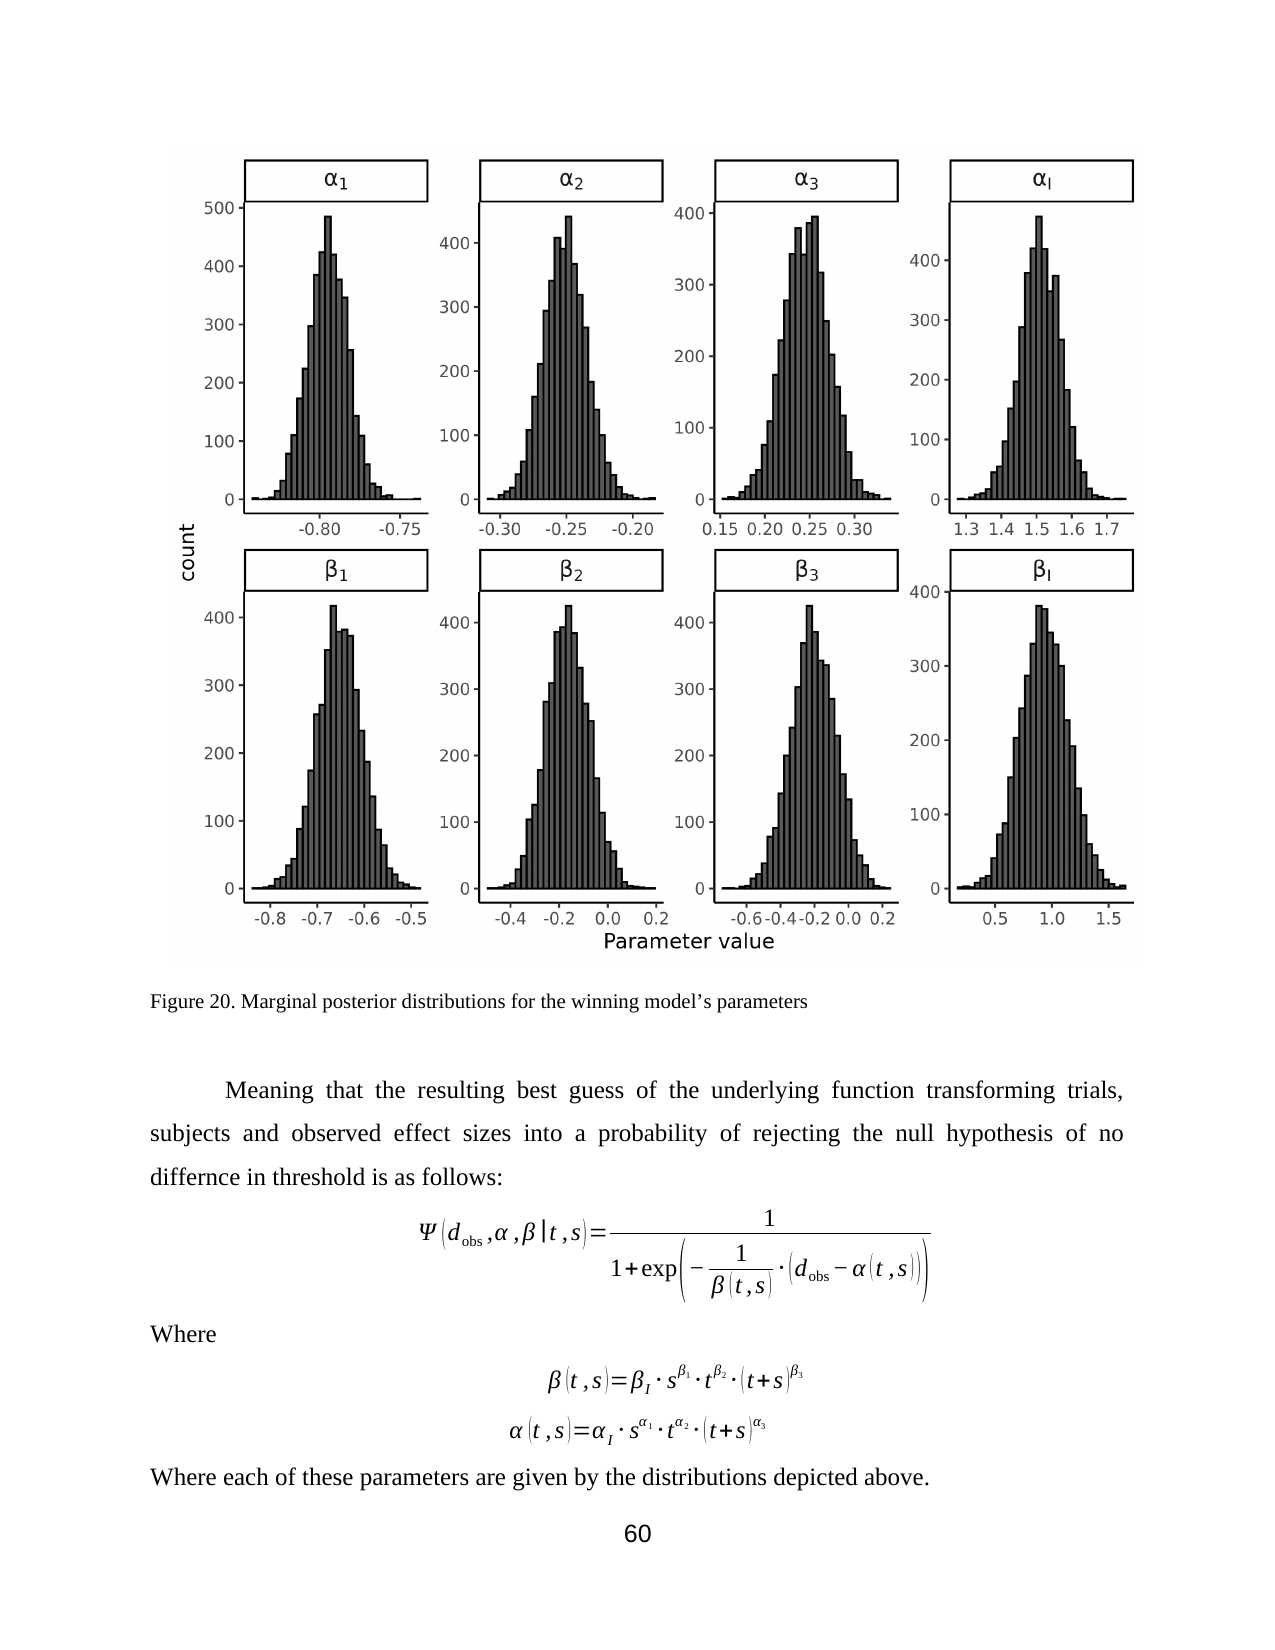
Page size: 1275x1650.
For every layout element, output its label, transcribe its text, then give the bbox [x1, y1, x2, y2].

picture [168, 150, 1144, 963]
text Meaning that the resulting best guess of the underlying function transforming trials, subjects and observed effect sizes into a probability of rejecting the null hypothesis of no differnce in threshold is as follows: [150, 1075, 1125, 1190]
text Where each of these parameters are given by the distributions depicted above. [150, 1462, 1125, 1491]
text Figure 20. Marginal posterior distributions for the winning model’s parameters [150, 989, 1125, 1013]
text Where [150, 1319, 1125, 1347]
